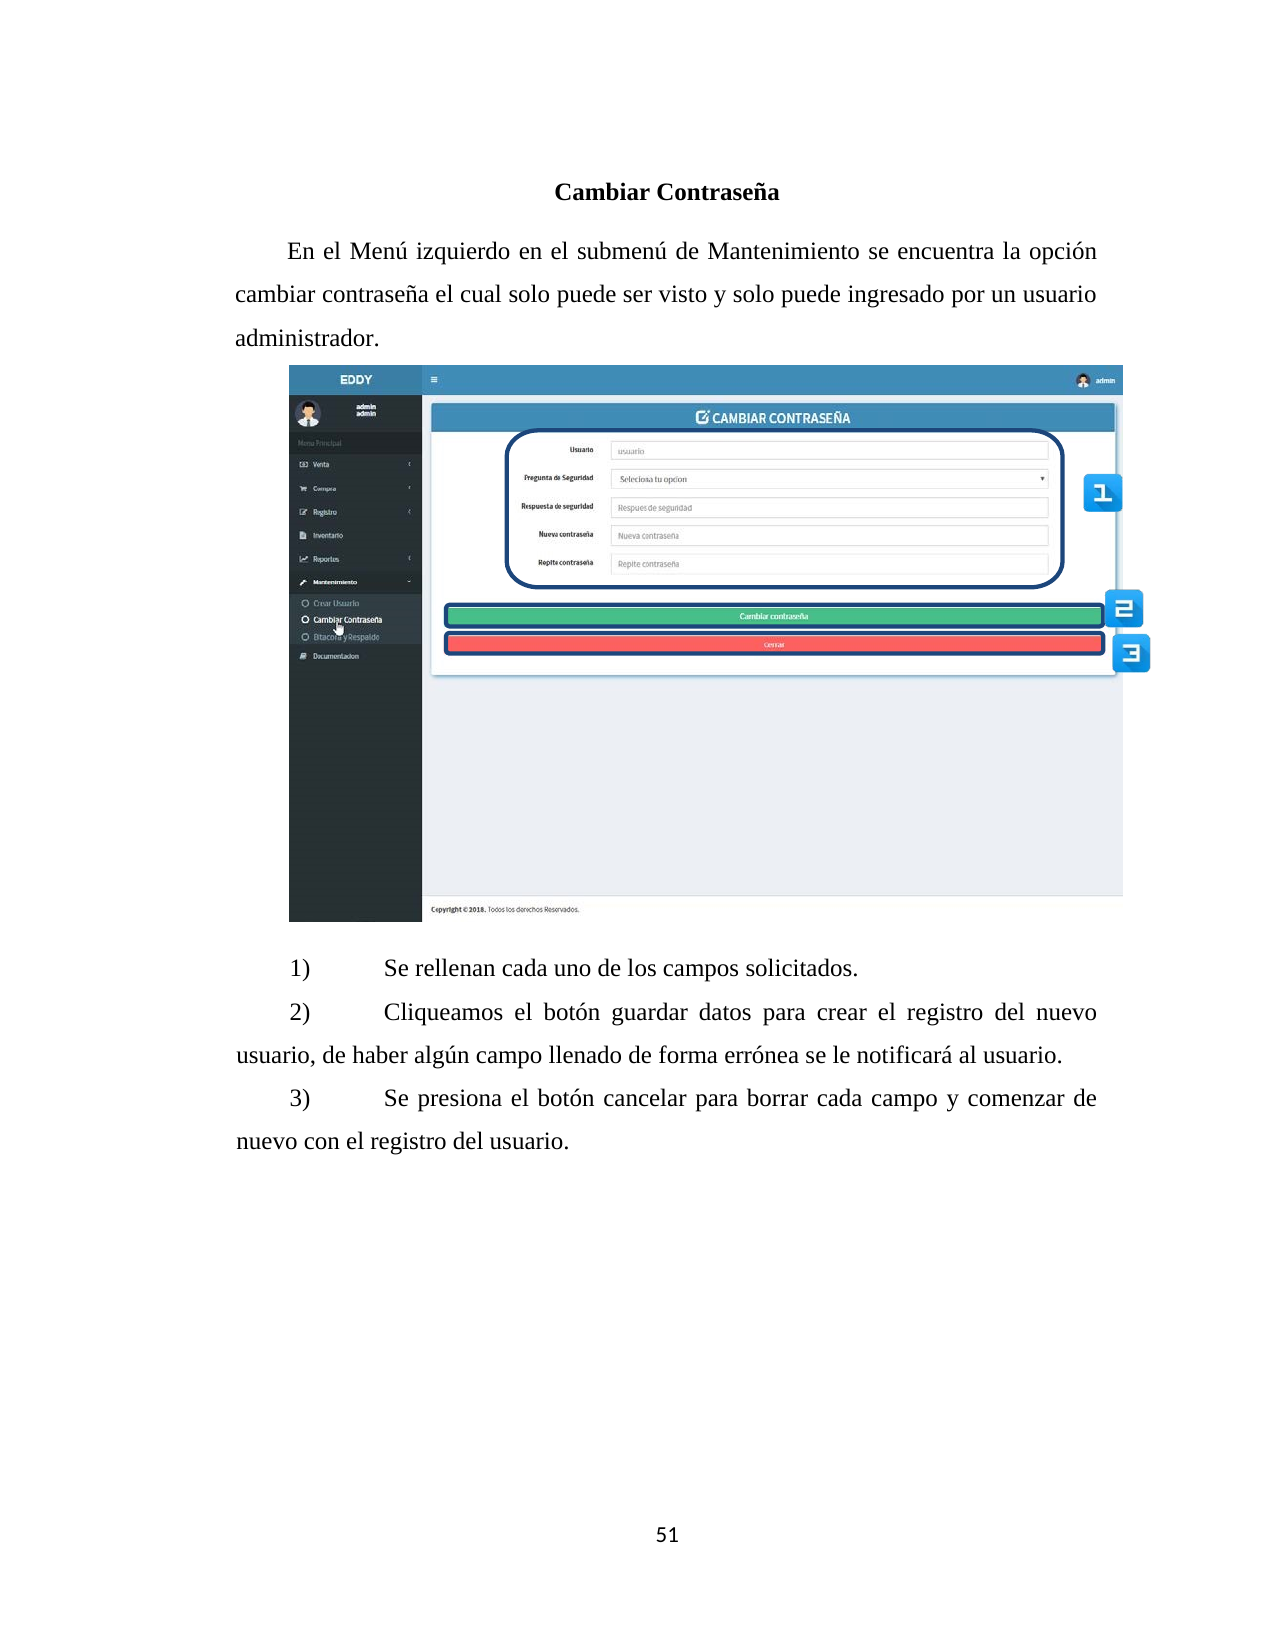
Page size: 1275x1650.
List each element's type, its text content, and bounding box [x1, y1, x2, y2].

text Cambiar Contraseña [289, 177, 1045, 206]
list Cliqueamos el botón guardar datos para crear el registro del nuevo usuario, de haber algún campo llenado de forma errónea se le notificará al usuario. [236, 997, 1098, 1068]
list Se presiona el botón cancelar para borrar cada campo y comenzar de nuevo con el registro del usuario. [236, 1083, 1098, 1155]
text En el Menú izquierdo en el submenú de Mantenimiento se encuentra la opción cambiar contraseña el cual solo puede ser visto y solo puede ingresado por un usuario administrador. [235, 236, 1098, 351]
list Se rellenan cada uno de los campos solicitados. [236, 953, 1098, 982]
picture [289, 365, 1151, 922]
